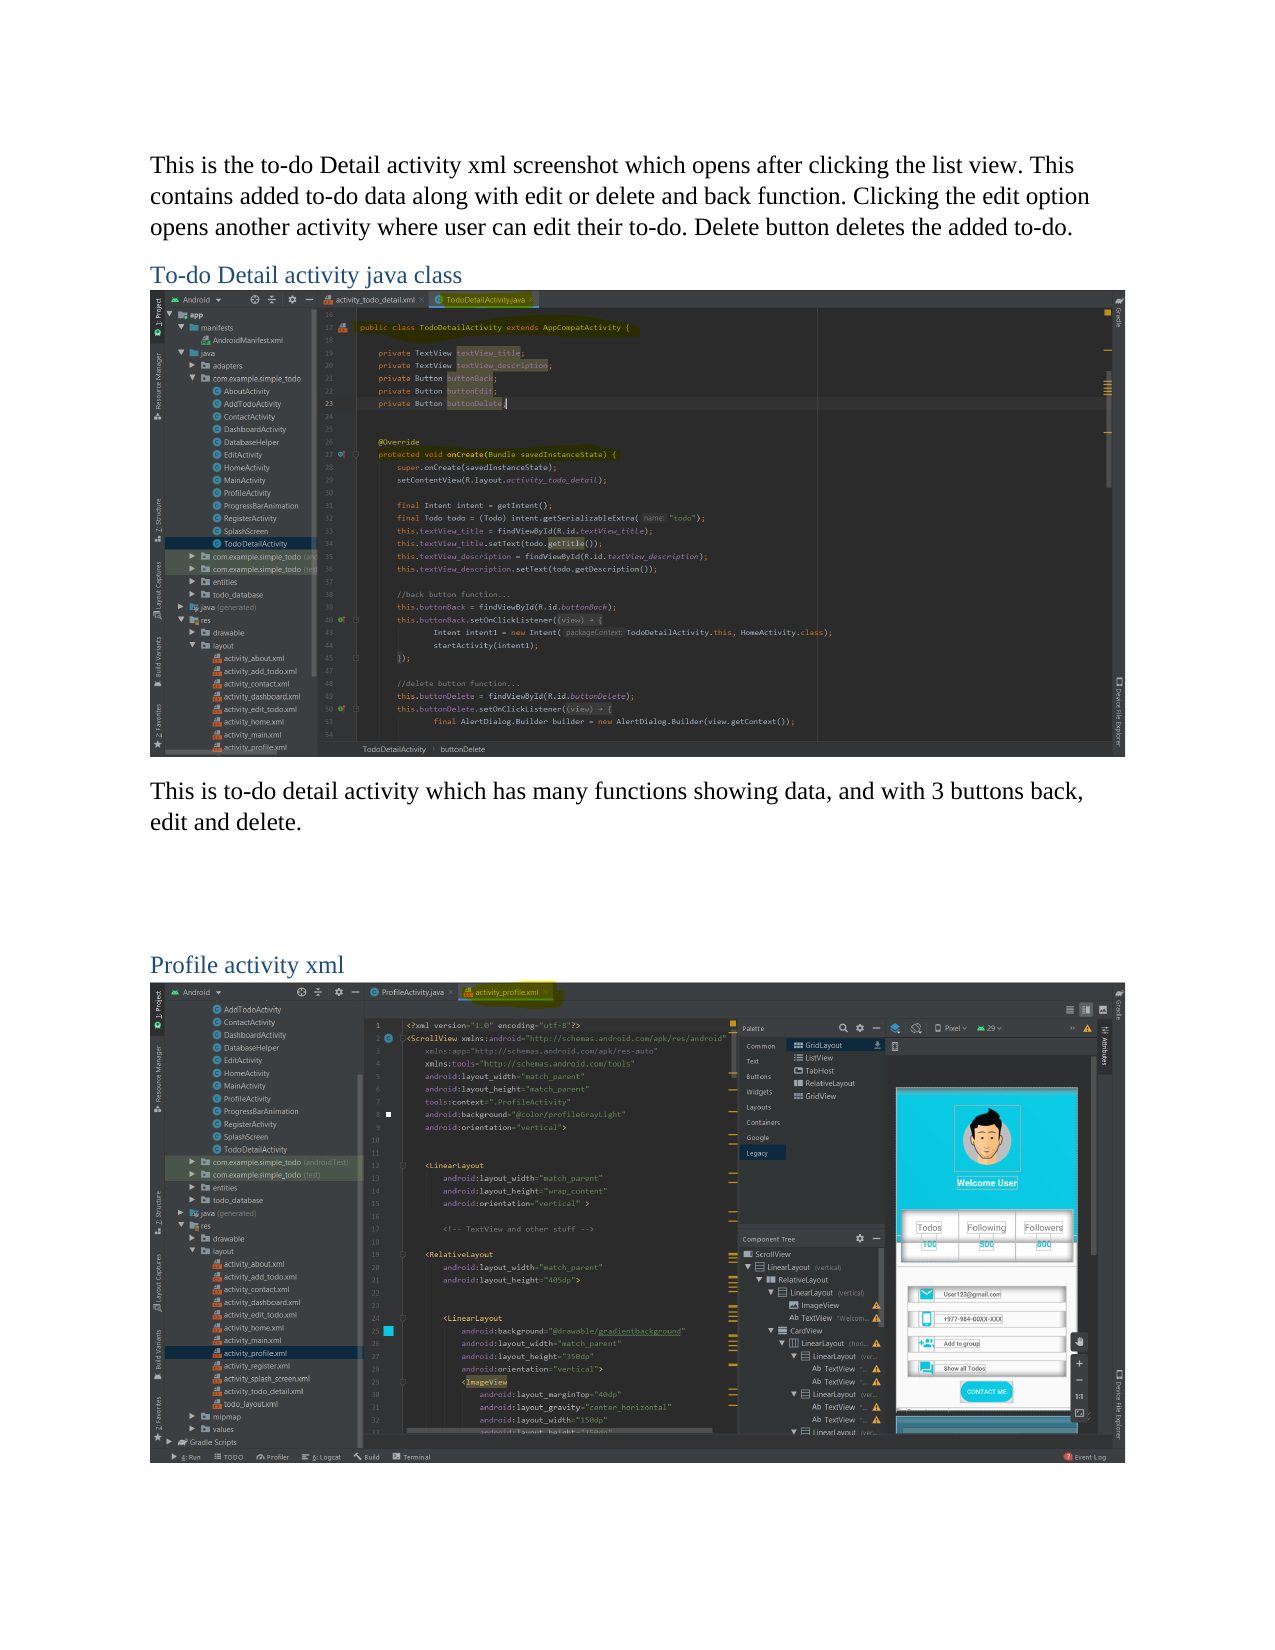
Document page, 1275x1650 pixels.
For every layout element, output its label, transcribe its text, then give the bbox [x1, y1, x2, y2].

subtitle To-do Detail activity java class [150, 260, 1125, 288]
text This is the to-do Detail activity xml screenshot which opens after clicking the list view. This contains added to-do data along with edit or delete and back function. Clicking the edit option opens another activity where user can edit their to-do. Delete button deletes the added to-do. [150, 150, 1125, 241]
picture [150, 981, 1125, 1463]
subtitle Profile activity xml [150, 950, 1125, 979]
text This is to-do detail activity which has many functions showing data, and with 3 buttons back, edit and delete. [150, 776, 1125, 836]
picture [150, 290, 1125, 757]
